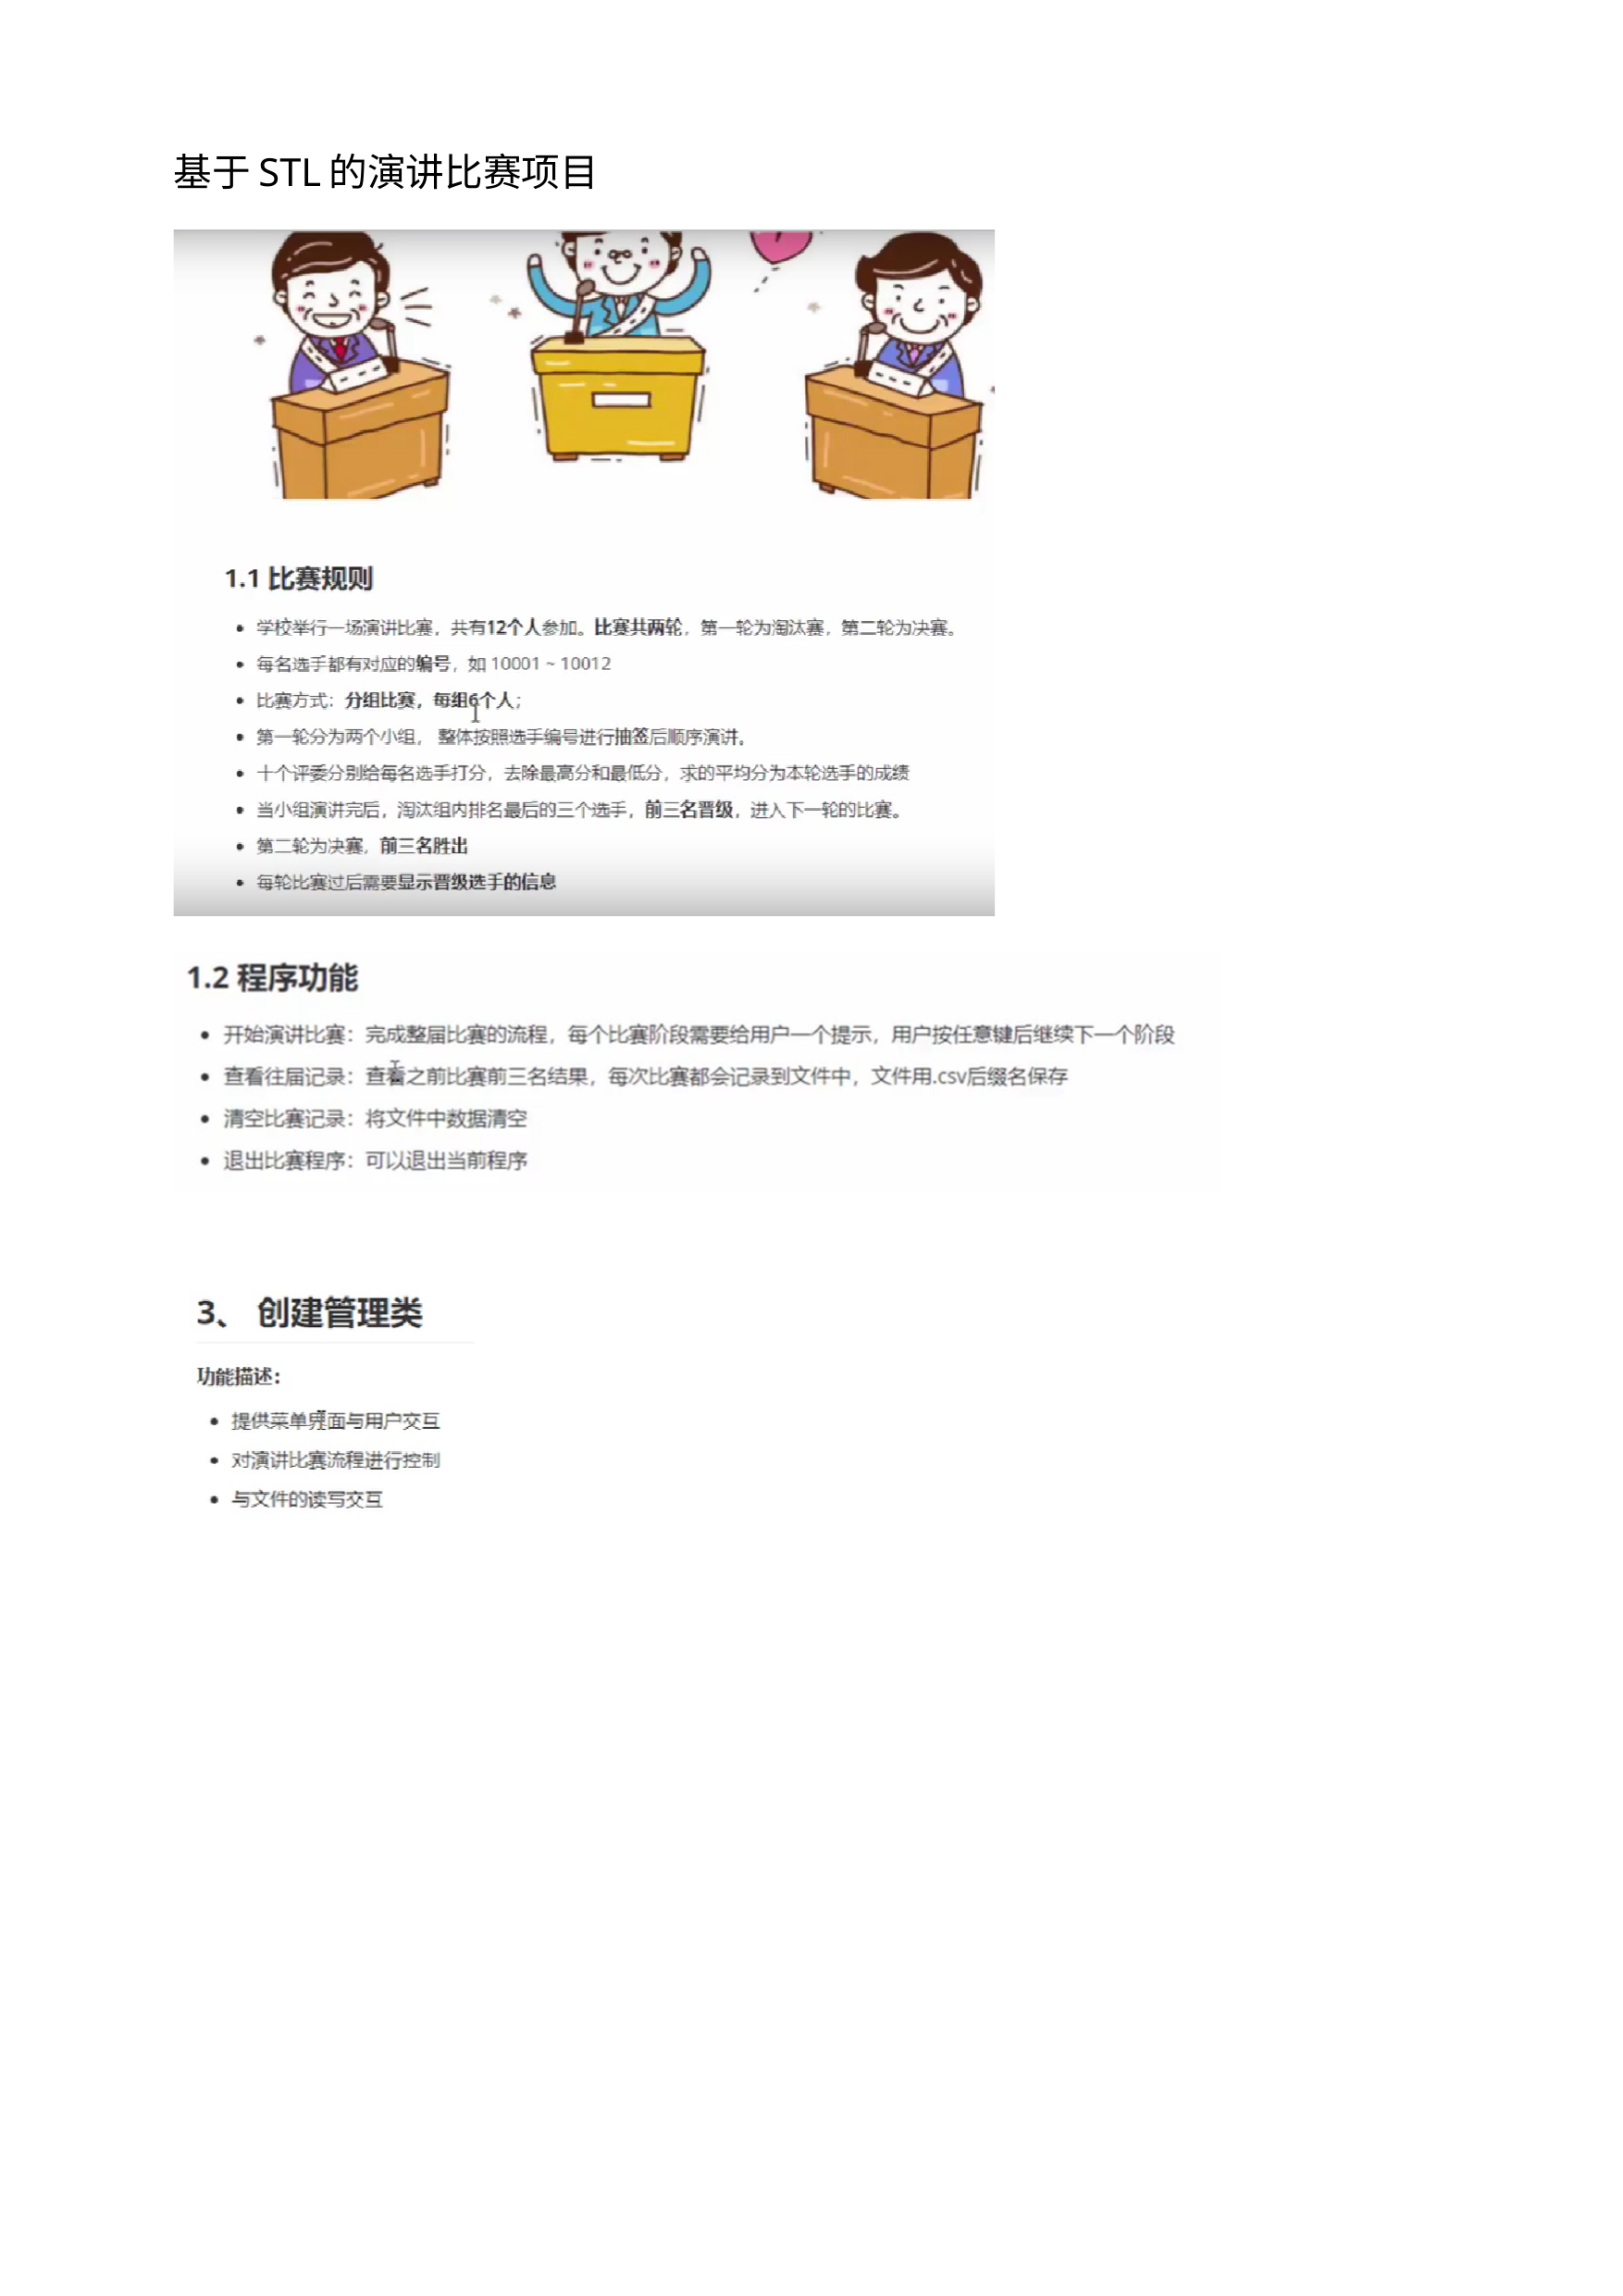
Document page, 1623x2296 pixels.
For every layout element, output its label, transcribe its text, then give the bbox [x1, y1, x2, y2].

picture [173, 1283, 475, 1533]
picture [173, 230, 995, 916]
text 基于STL的演讲比赛项目 [173, 140, 1449, 200]
picture [173, 951, 1222, 1193]
